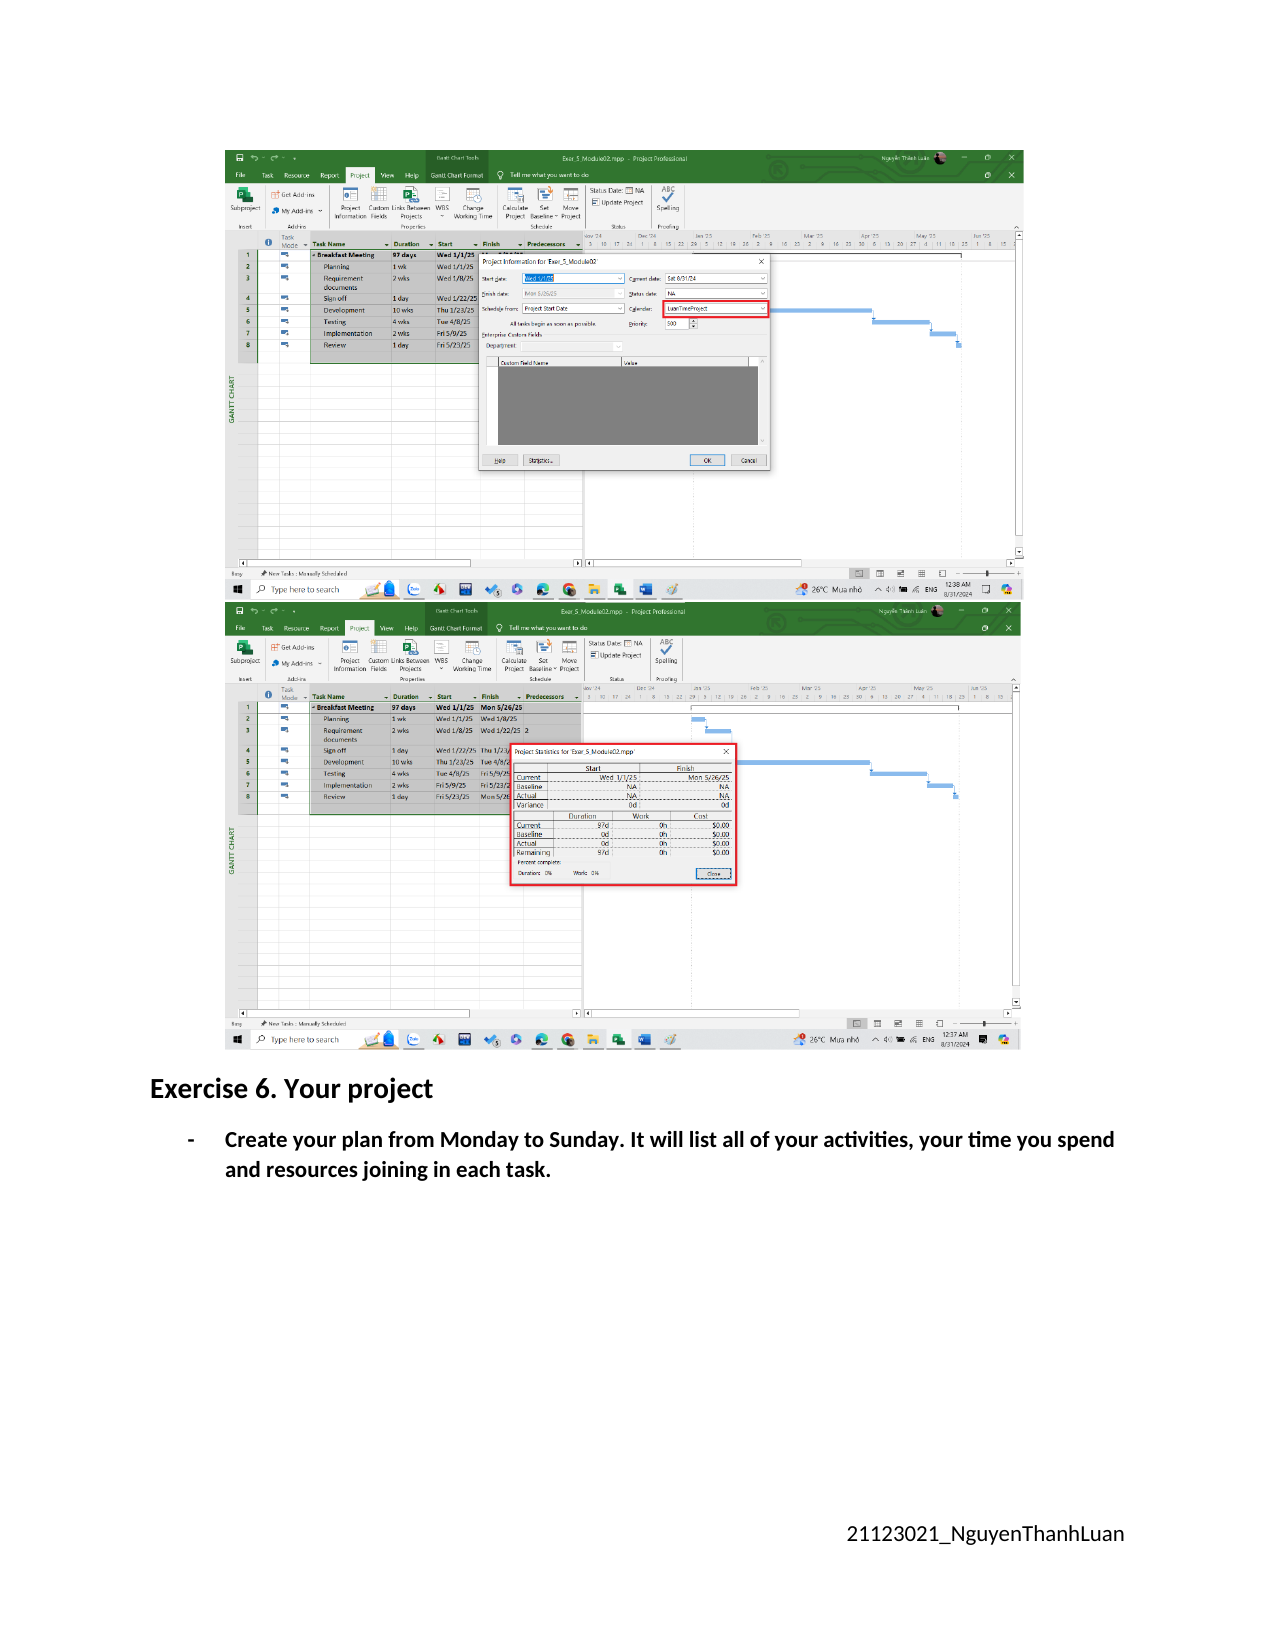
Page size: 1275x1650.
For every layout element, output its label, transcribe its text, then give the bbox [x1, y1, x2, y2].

picture [225, 150, 1024, 601]
text Exercise 6. Your project [150, 1070, 1125, 1105]
list Create your plan from Monday to Sunday. It will list all of your activities, your time you spend and resources joining in each task. [187, 1125, 1125, 1183]
picture [225, 602, 1022, 1051]
